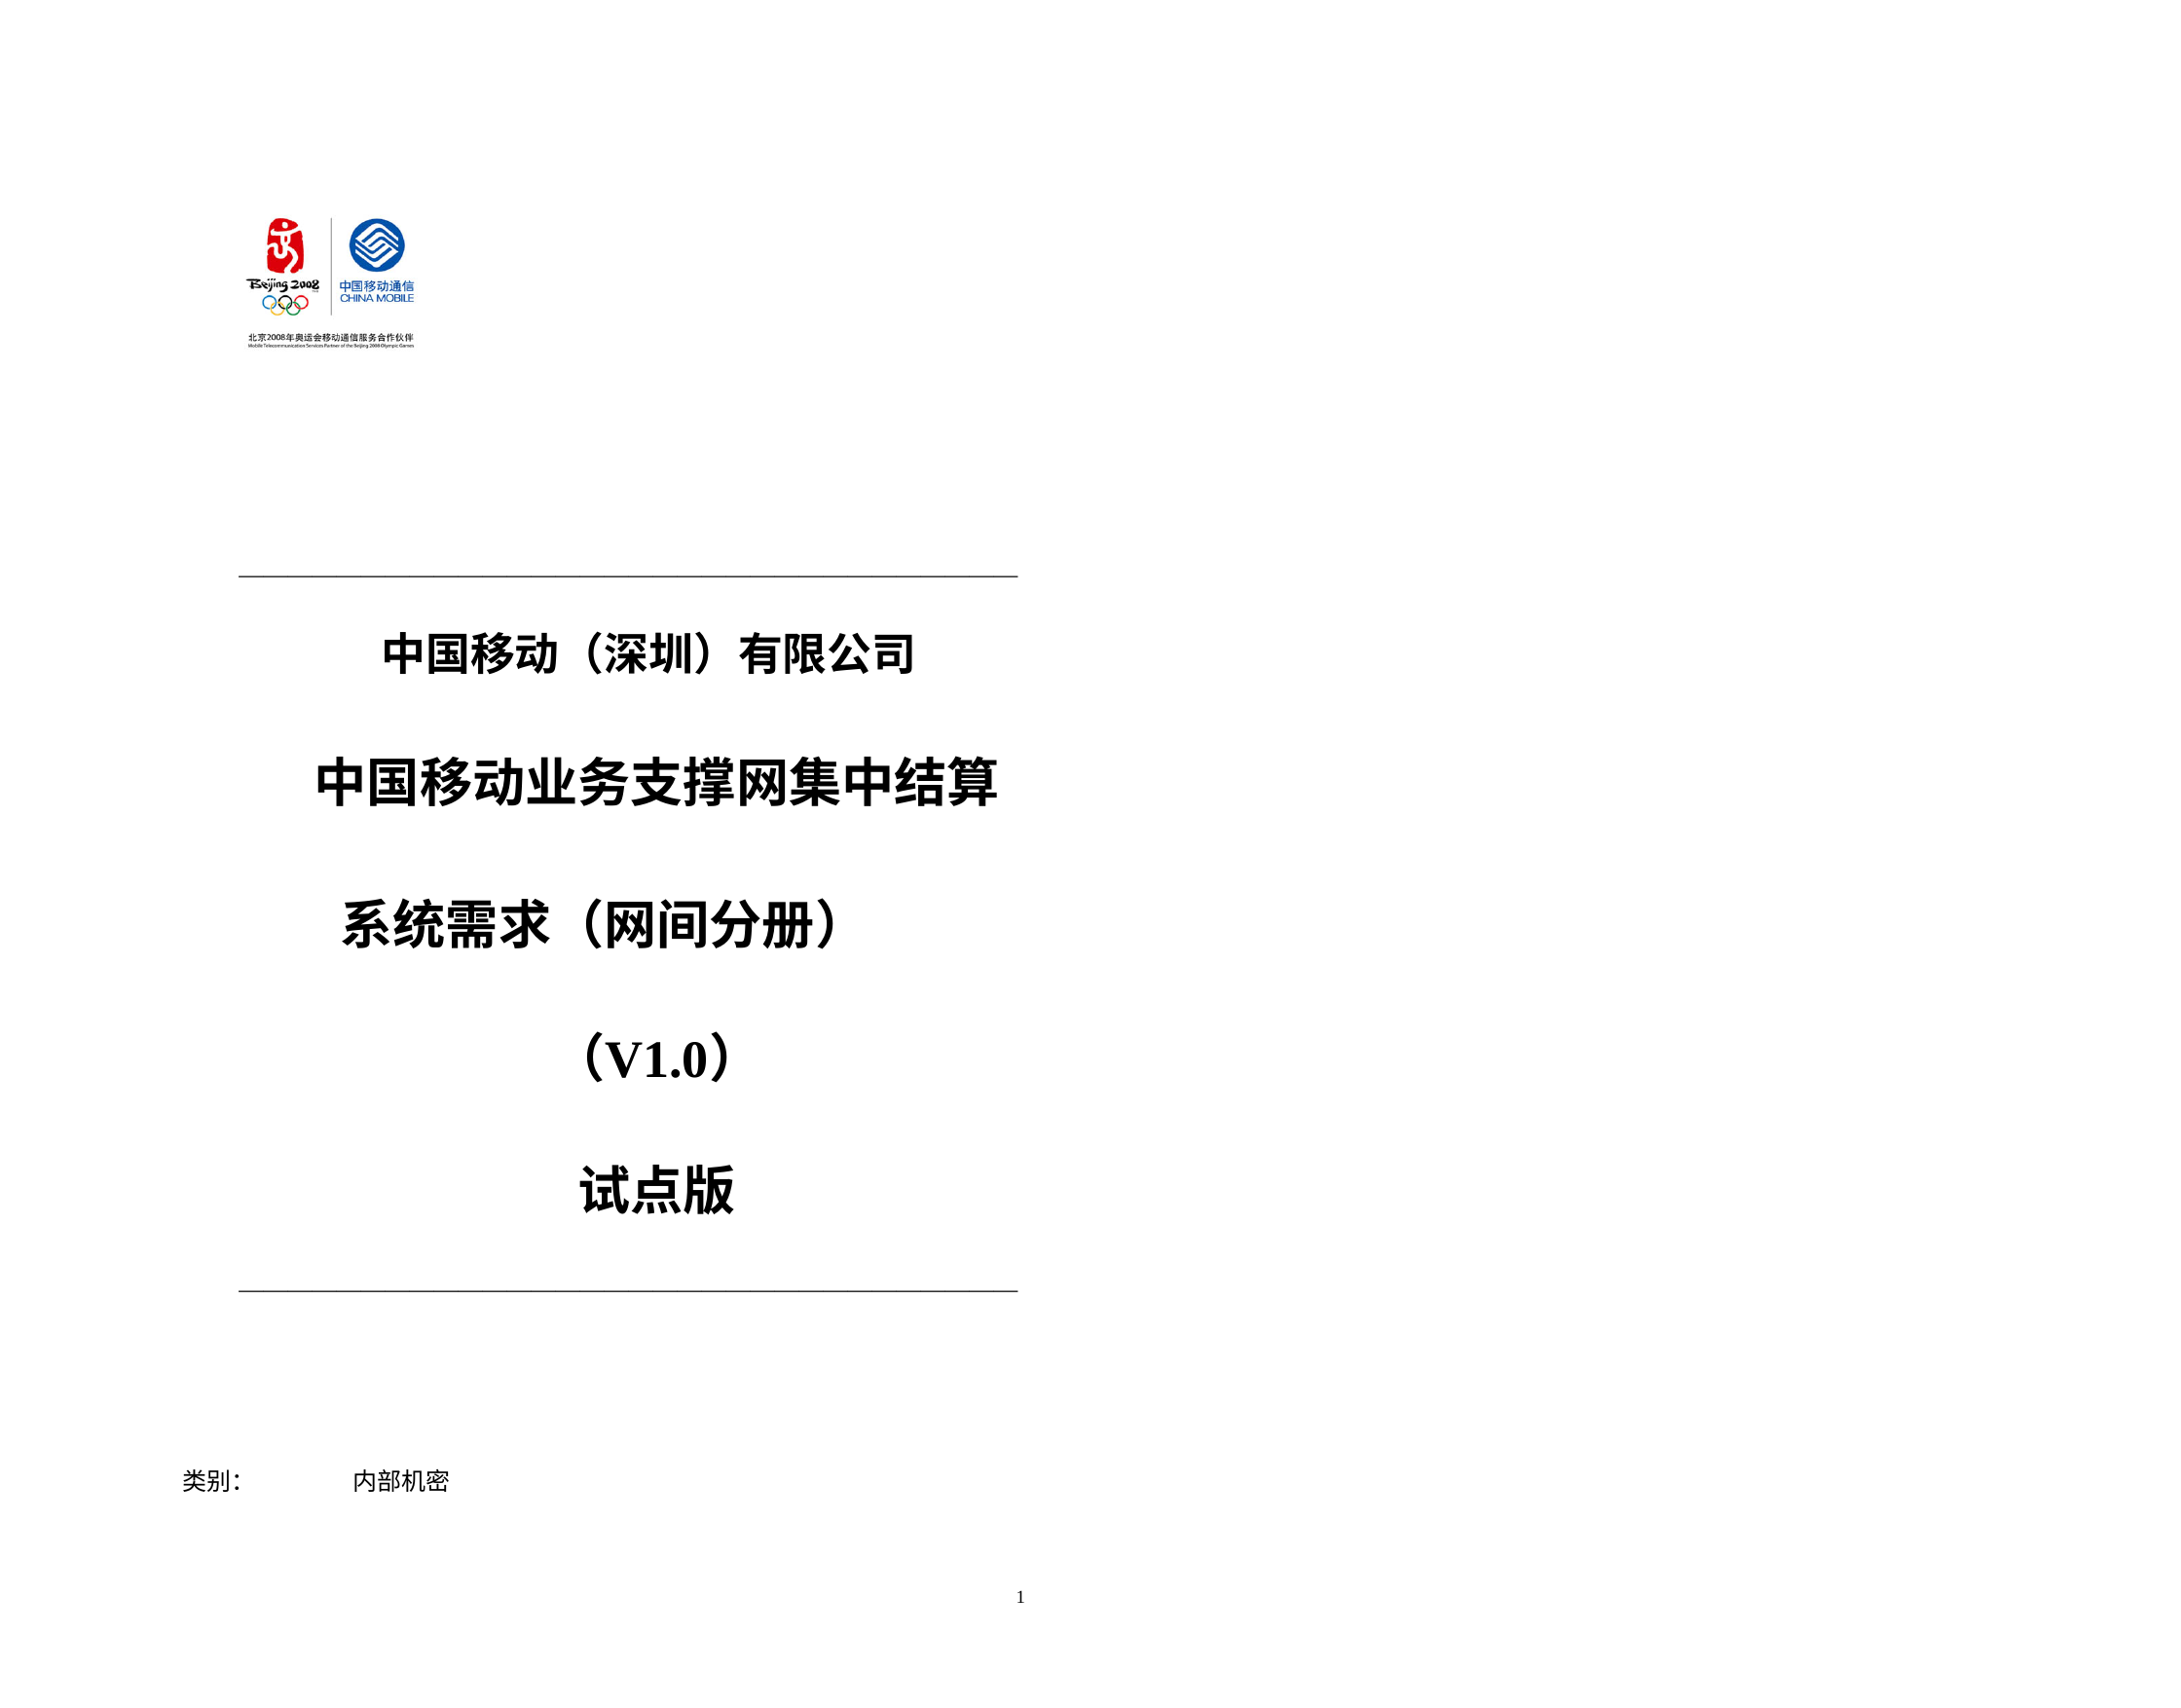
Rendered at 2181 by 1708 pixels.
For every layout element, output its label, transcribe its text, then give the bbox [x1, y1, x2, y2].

text 中国移动业务支撑网集中结算系统需求（网间分册） [182, 731, 1025, 968]
text 试点版 [182, 1139, 1025, 1235]
text ―――――――――――――――――――――――――――――――― [182, 1273, 1025, 1304]
text ―――――――――――――――――――――――――――――――― [182, 558, 1025, 590]
text 类别： 内部机密 [182, 1448, 1025, 1511]
text （V1.0） [182, 1007, 1025, 1101]
text 中国移动（深圳）有限公司 [182, 604, 1025, 699]
